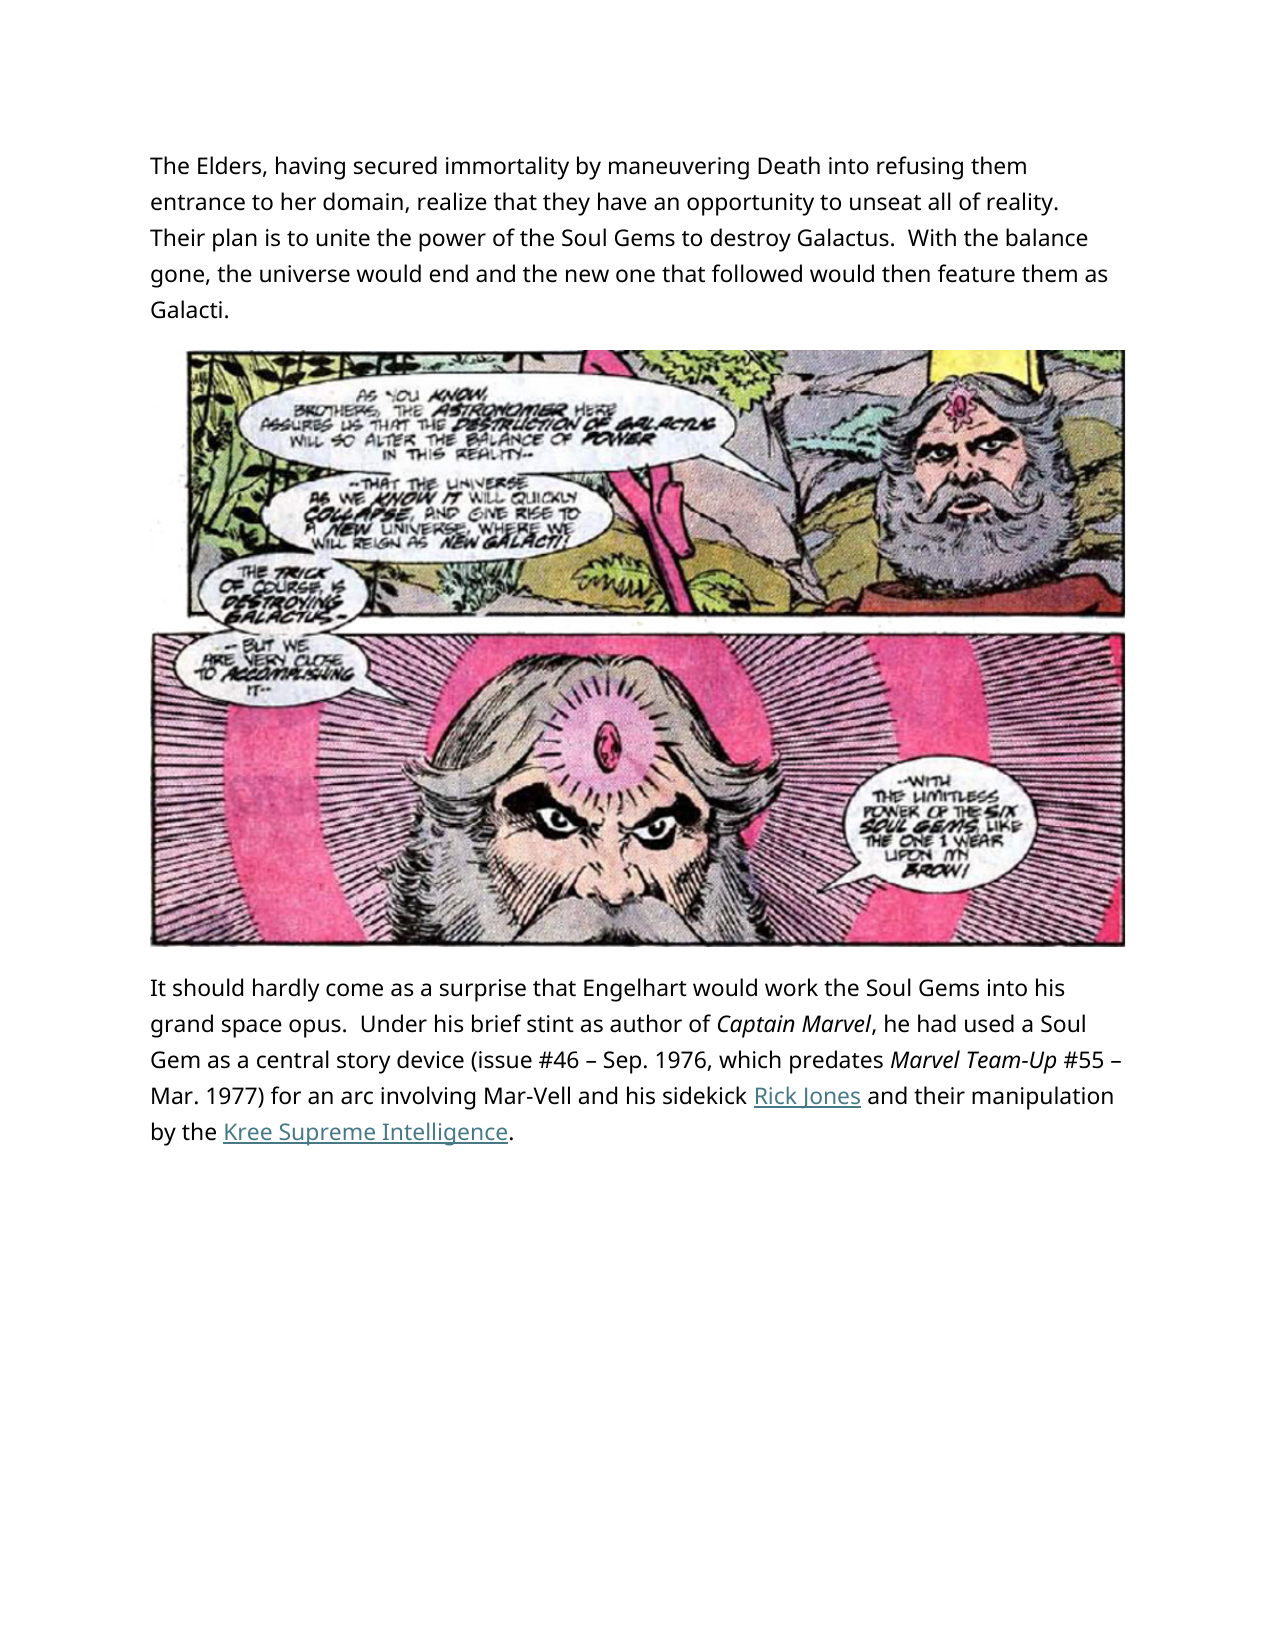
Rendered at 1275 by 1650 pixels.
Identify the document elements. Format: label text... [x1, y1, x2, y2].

picture [150, 350, 1125, 947]
text It should hardly come as a surprise that Engelhart would work the Soul Gems into his grand space opus. Under his brief stint as author of Captain Marvel, he had used a Soul Gem as a central story device (issue #46 – Sep. 1976, which predates Marvel Team-Up #55 – Mar. 1977) for an arc involving Mar-Vell and his sidekick Rick Jones and their manipulation by the Kree Supreme Intelligence. [150, 972, 1125, 1147]
text The Elders, having secured immortality by maneuvering Death into refusing them entrance to her domain, realize that they have an opportunity to unseat all of reality. Their plan is to unite the power of the Soul Gems to destroy Galactus. With the balance gone, the universe would end and the new one that followed would then feature them as Galacti. [150, 150, 1125, 325]
